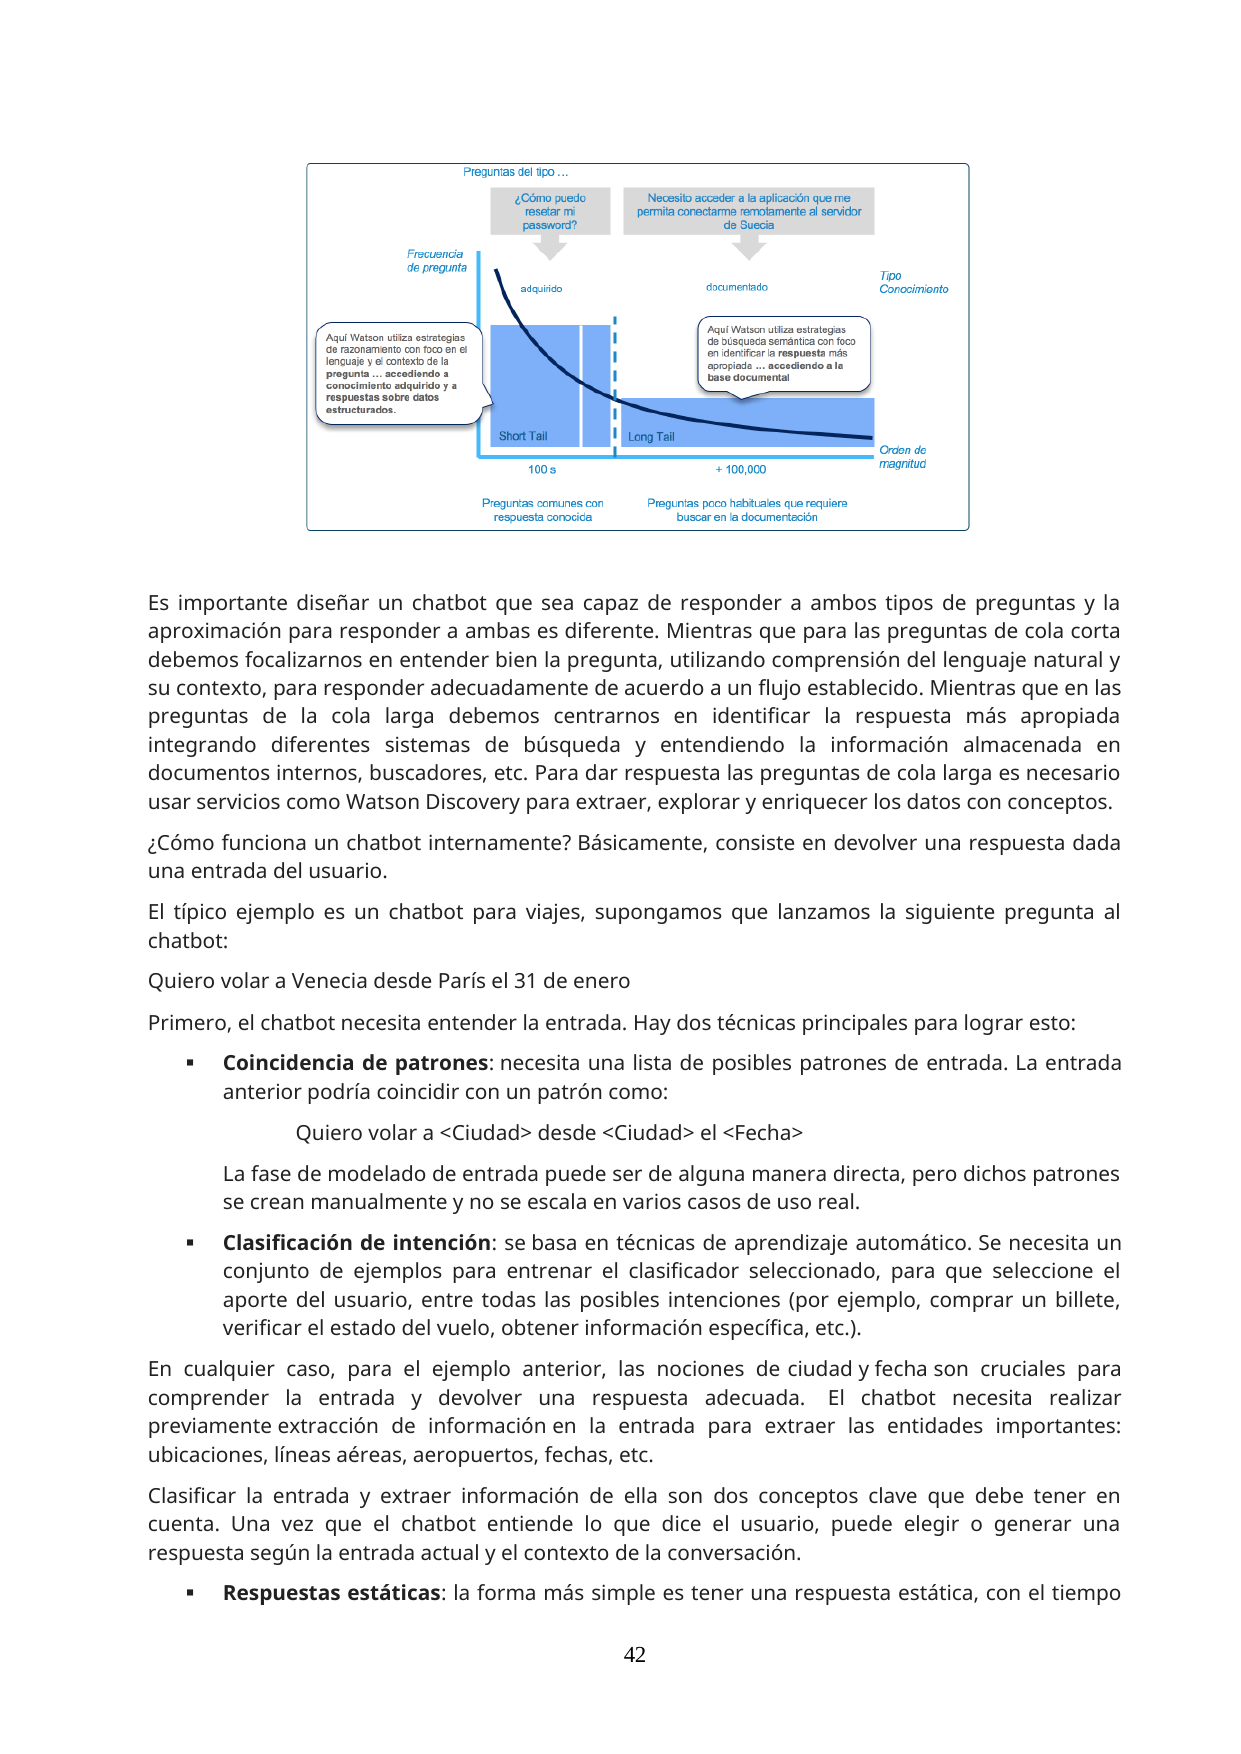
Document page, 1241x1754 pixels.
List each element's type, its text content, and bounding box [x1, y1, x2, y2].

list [185, 1578, 1122, 1607]
list La fase de modelado de entrada puede ser de alguna manera directa, pero dichos patrones se crean manualmente y no se escala en varios casos de uso real. [223, 1159, 1122, 1216]
text Primero, el chatbot necesita entender la entrada. Hay dos técnicas principales para lograr esto: [148, 1008, 1122, 1036]
text En cualquier caso, para el ejemplo anterior, las nociones de ciudad y fecha son cruciales para comprender la entrada y devolver una respuesta adecuada. El chatbot necesita realizar previamente extracción de información en la entrada para extraer las entidades importantes: ubicaciones, líneas aéreas, aeropuertos, fechas, etc. [148, 1354, 1122, 1468]
text Quiero volar a Venecia desde París el 31 de enero [148, 967, 1122, 995]
text ¿Cómo funciona un chatbot internamente? Básicamente, consiste en devolver una respuesta dada una entrada del usuario. [148, 828, 1122, 885]
list Quiero volar a <Ciudad> desde <Ciudad> el <Fecha> [295, 1118, 1122, 1146]
text Es importante diseñar un chatbot que sea capaz de responder a ambos tipos de preguntas y la aproximación para responder a ambas es diferente. Mientras que para las preguntas de cola corta debemos focalizarnos en entender bien la pregunta, utilizando comprensión del lenguaje natural y su contexto, para responder adecuadamente de acuerdo a un flujo establecido. Mientras que en las preguntas de la cola larga debemos centrarnos en identificar la respuesta más apropiada integrando diferentes sistemas de búsqueda y entendiendo la información almacenada en documentos internos, buscadores, etc. Para dar respuesta las preguntas de cola larga es necesario usar servicios como Watson Discovery para extraer, explorar y enriquecer los datos con conceptos. [148, 588, 1122, 815]
text Clasificar la entrada y extraer información de ella son dos conceptos clave que debe tener en cuenta. Una vez que el chatbot entiende lo que dice el usuario, puede elegir o generar una respuesta según la entrada actual y el contexto de la conversación. [148, 1481, 1122, 1566]
list Clasificación de intención: se basa en técnicas de aprendizaje automático. Se necesita un conjunto de ejemplos para entrenar el clasificador seleccionado, para que seleccione el aporte del usuario, entre todas las posibles intenciones (por ejemplo, comprar un billete, verificar el estado del vuelo, obtener información específica, etc.). [185, 1228, 1122, 1342]
list Coincidencia de patrones: necesita una lista de posibles patrones de entrada. La entrada anterior podría coincidir con un patrón como: [185, 1048, 1122, 1105]
text El típico ejemplo es un chatbot para viajes, supongamos que lanzamos la siguiente pregunta al chatbot: [148, 897, 1122, 954]
picture [298, 159, 972, 535]
